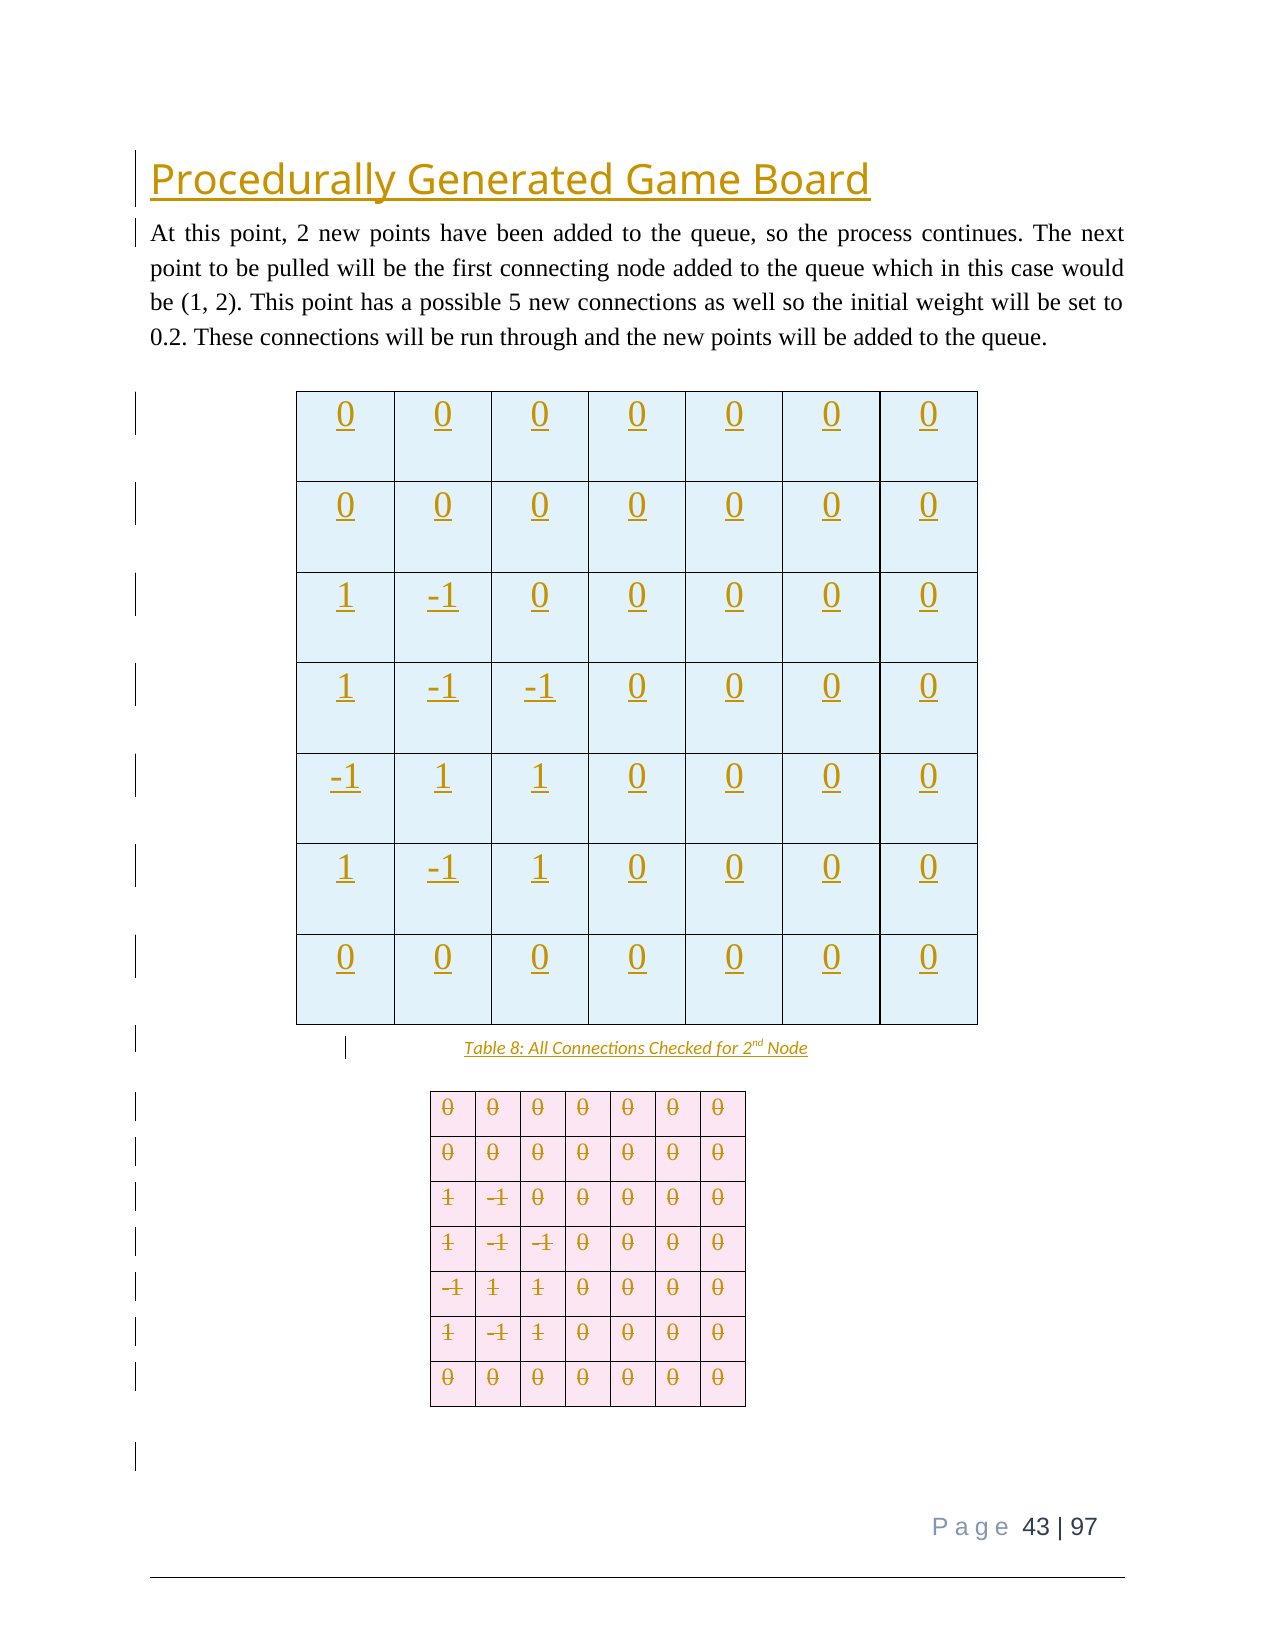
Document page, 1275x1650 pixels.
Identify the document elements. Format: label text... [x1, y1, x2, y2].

text At this point, 2 new points have been added to the queue, so the process continues. The next point to be pulled will be the first connecting node added to the queue which in this case would be (1, 2). This point has a possible 5 new connections as well so the initial weight will be set to 0.2. These connections will be run through and the new points will be added to the queue. [150, 218, 1125, 350]
